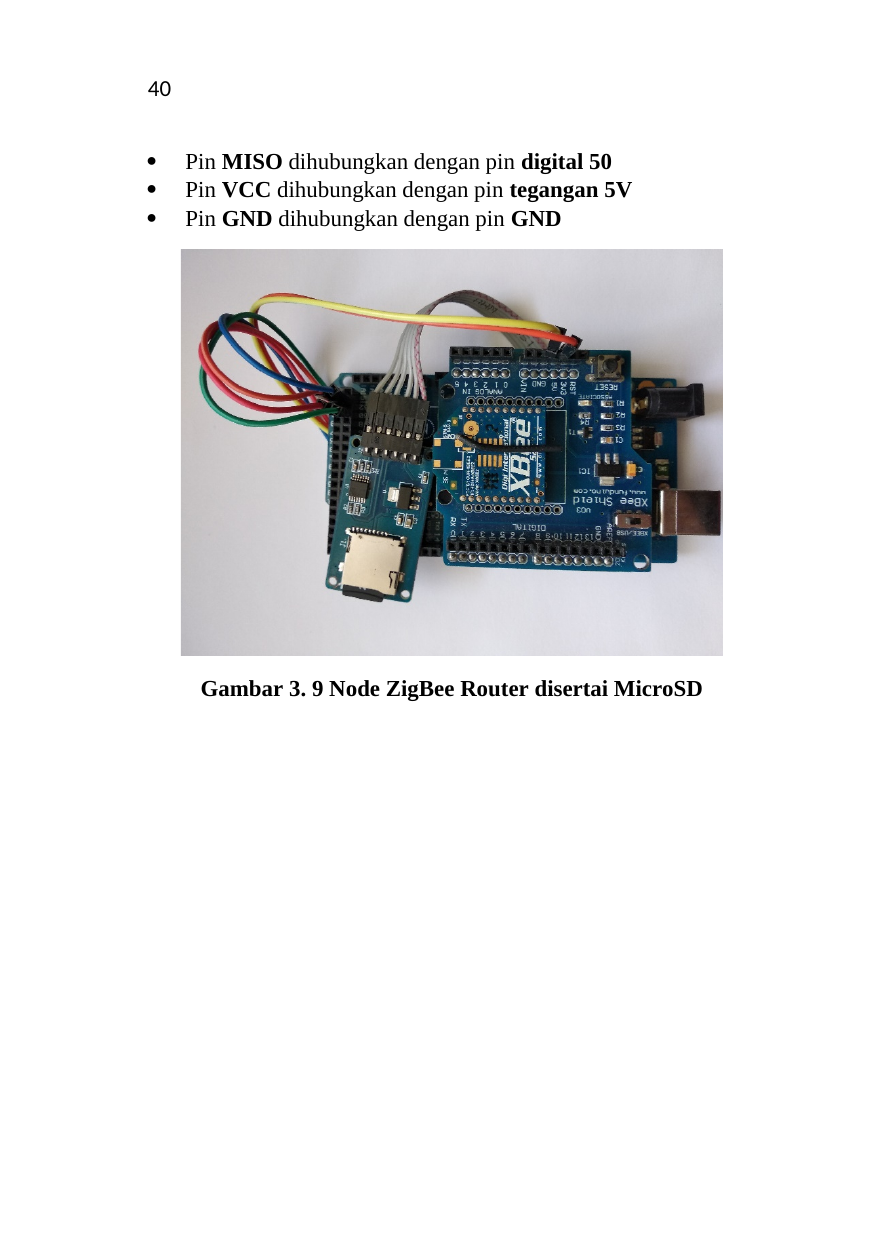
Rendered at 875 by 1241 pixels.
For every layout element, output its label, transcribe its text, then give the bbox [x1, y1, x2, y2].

picture [180, 249, 723, 656]
list Pin GND dihubungkan dengan pin GND [148, 204, 756, 231]
text Gambar 3. 9 Node ZigBee Router disertai MicroSD [148, 675, 756, 701]
list Pin VCC dihubungkan dengan pin tegangan 5V [148, 176, 756, 202]
list Pin MISO dihubungkan dengan pin digital 50 [148, 148, 756, 174]
